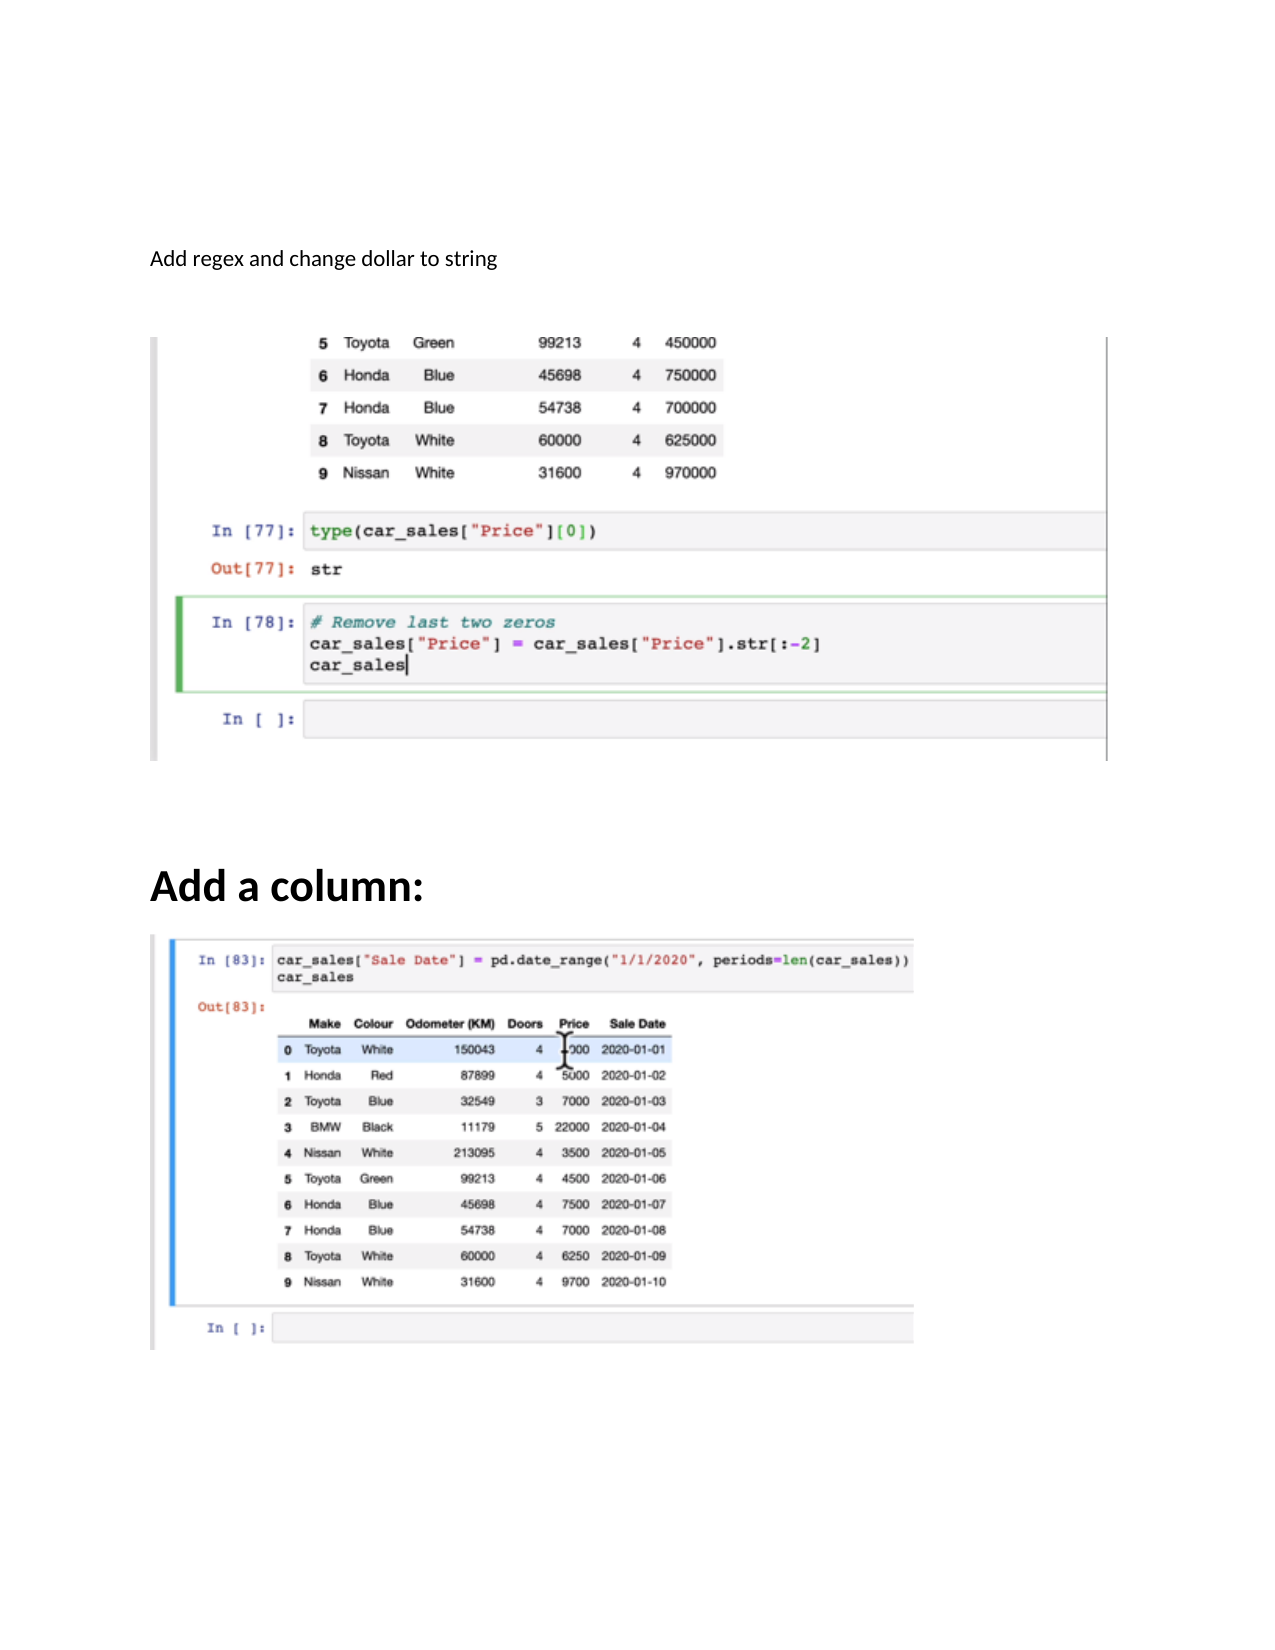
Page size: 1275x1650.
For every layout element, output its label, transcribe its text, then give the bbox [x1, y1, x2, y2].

picture [150, 933, 914, 1350]
picture [150, 337, 1111, 761]
text Add regex and change dollar to string [150, 244, 1125, 272]
text Add a column: [150, 857, 1125, 913]
